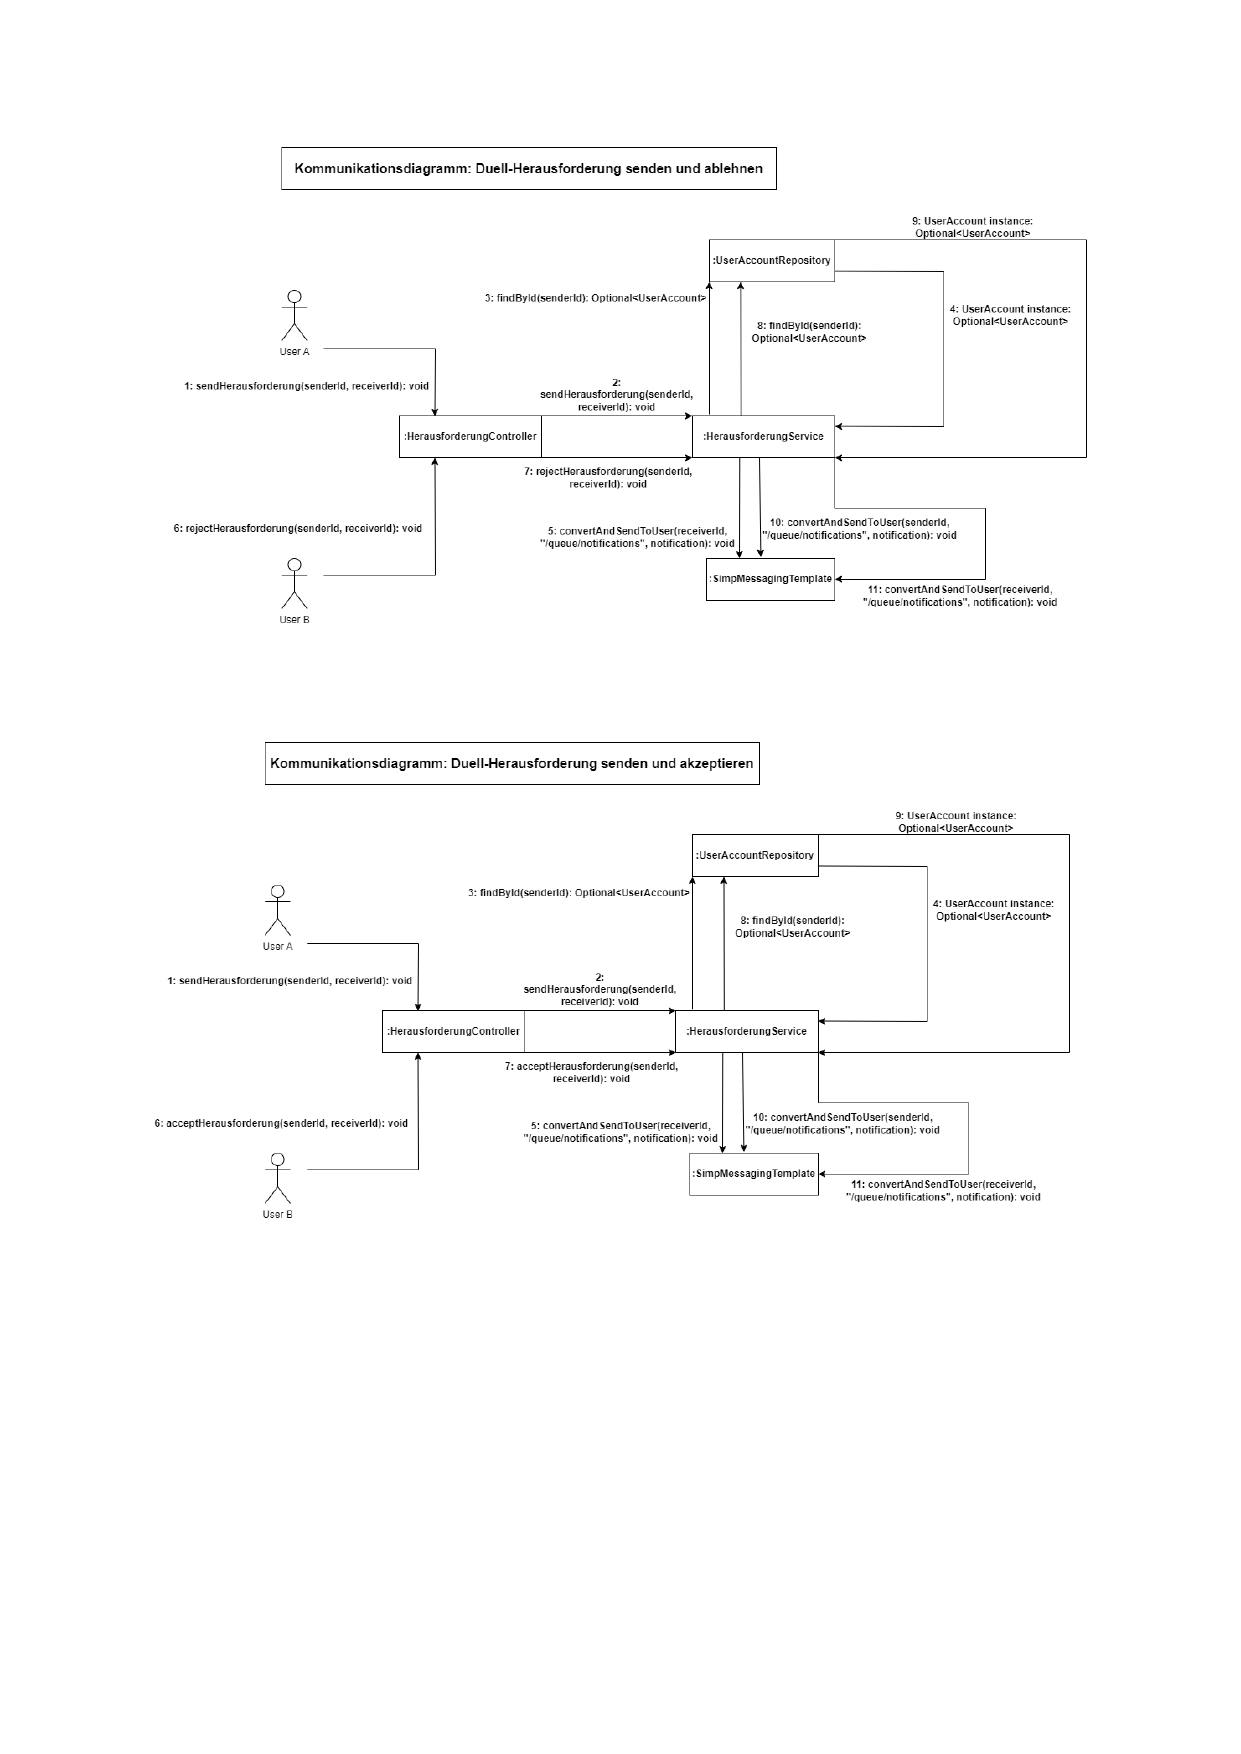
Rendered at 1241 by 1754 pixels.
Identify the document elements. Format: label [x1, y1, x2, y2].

picture [147, 147, 1093, 1221]
